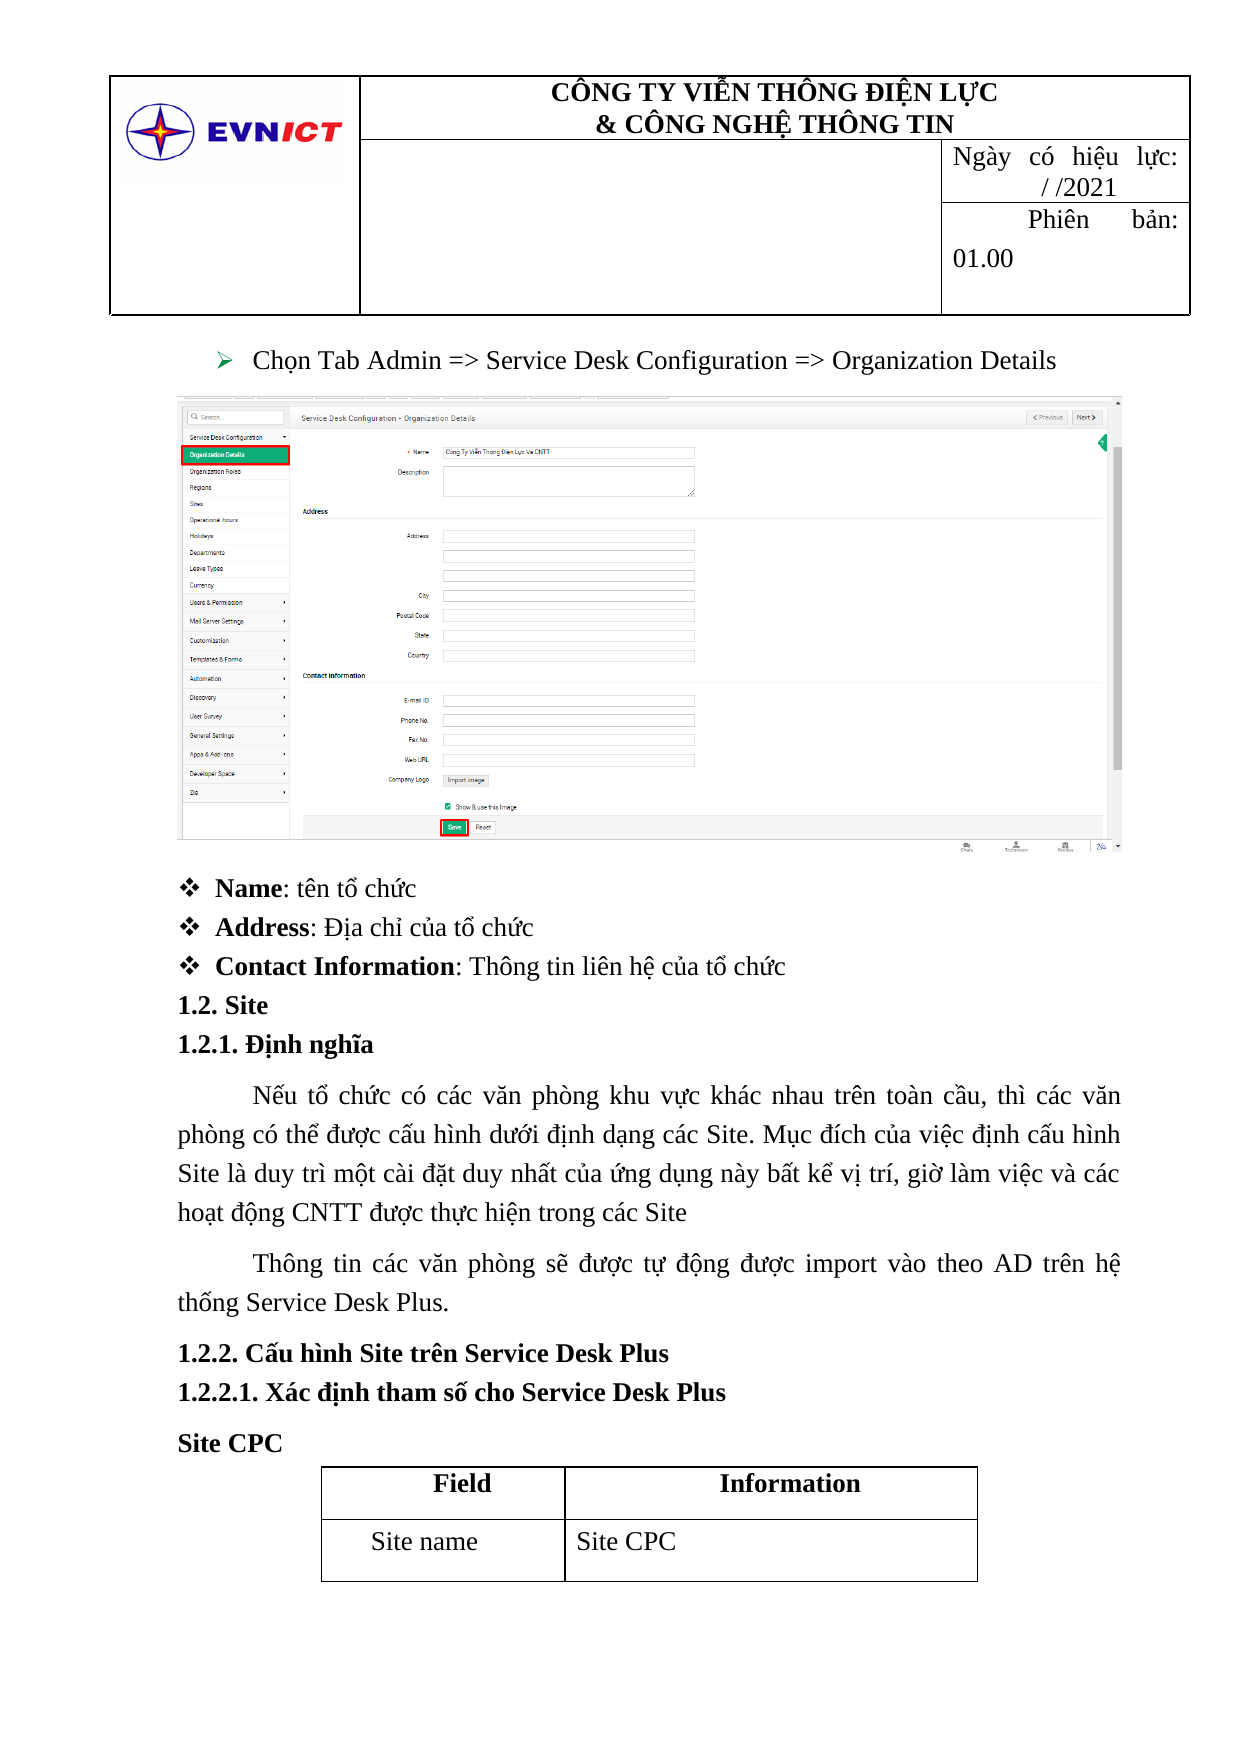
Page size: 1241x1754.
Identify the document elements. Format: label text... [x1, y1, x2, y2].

list Chọn Tab Admin => Service Desk Configuration => Organization Details [215, 344, 1122, 375]
list Xác định tham số cho Service Desk Plus [177, 1376, 1122, 1407]
list Name: tên tổ chức [177, 872, 1122, 903]
table_cell Site CPC [566, 1520, 977, 1581]
picture [177, 395, 1123, 852]
text Thông tin các văn phòng sẽ được tự động được import vào theo AD trên hệ thống Service Desk Plus. [177, 1247, 1122, 1317]
text Nếu tổ chức có các văn phòng khu vực khác nhau trên toàn cầu, thì các văn phòng có thể được cấu hình dưới định dạng các Site. Mục đích của việc định cấu hình Site là duy trì một cài đặt duy nhất của ứng dụng này bất kể vị trí, giờ làm việc và các hoạt động CNTT được thực hiện trong các Site [177, 1079, 1122, 1227]
table_header Information [566, 1468, 977, 1519]
picture [122, 77, 348, 187]
list Address: Địa chỉ của tổ chức [177, 911, 1122, 942]
table_cell Site name [322, 1520, 564, 1581]
subtitle Site CPC [177, 1427, 1122, 1459]
table_header Field [322, 1468, 564, 1519]
list Cấu hình Site trên Service Desk Plus [177, 1337, 1122, 1368]
list Site [177, 989, 1122, 1020]
list Định nghĩa [177, 1028, 1122, 1059]
list Contact Information: Thông tin liên hệ của tổ chức [177, 950, 1122, 981]
